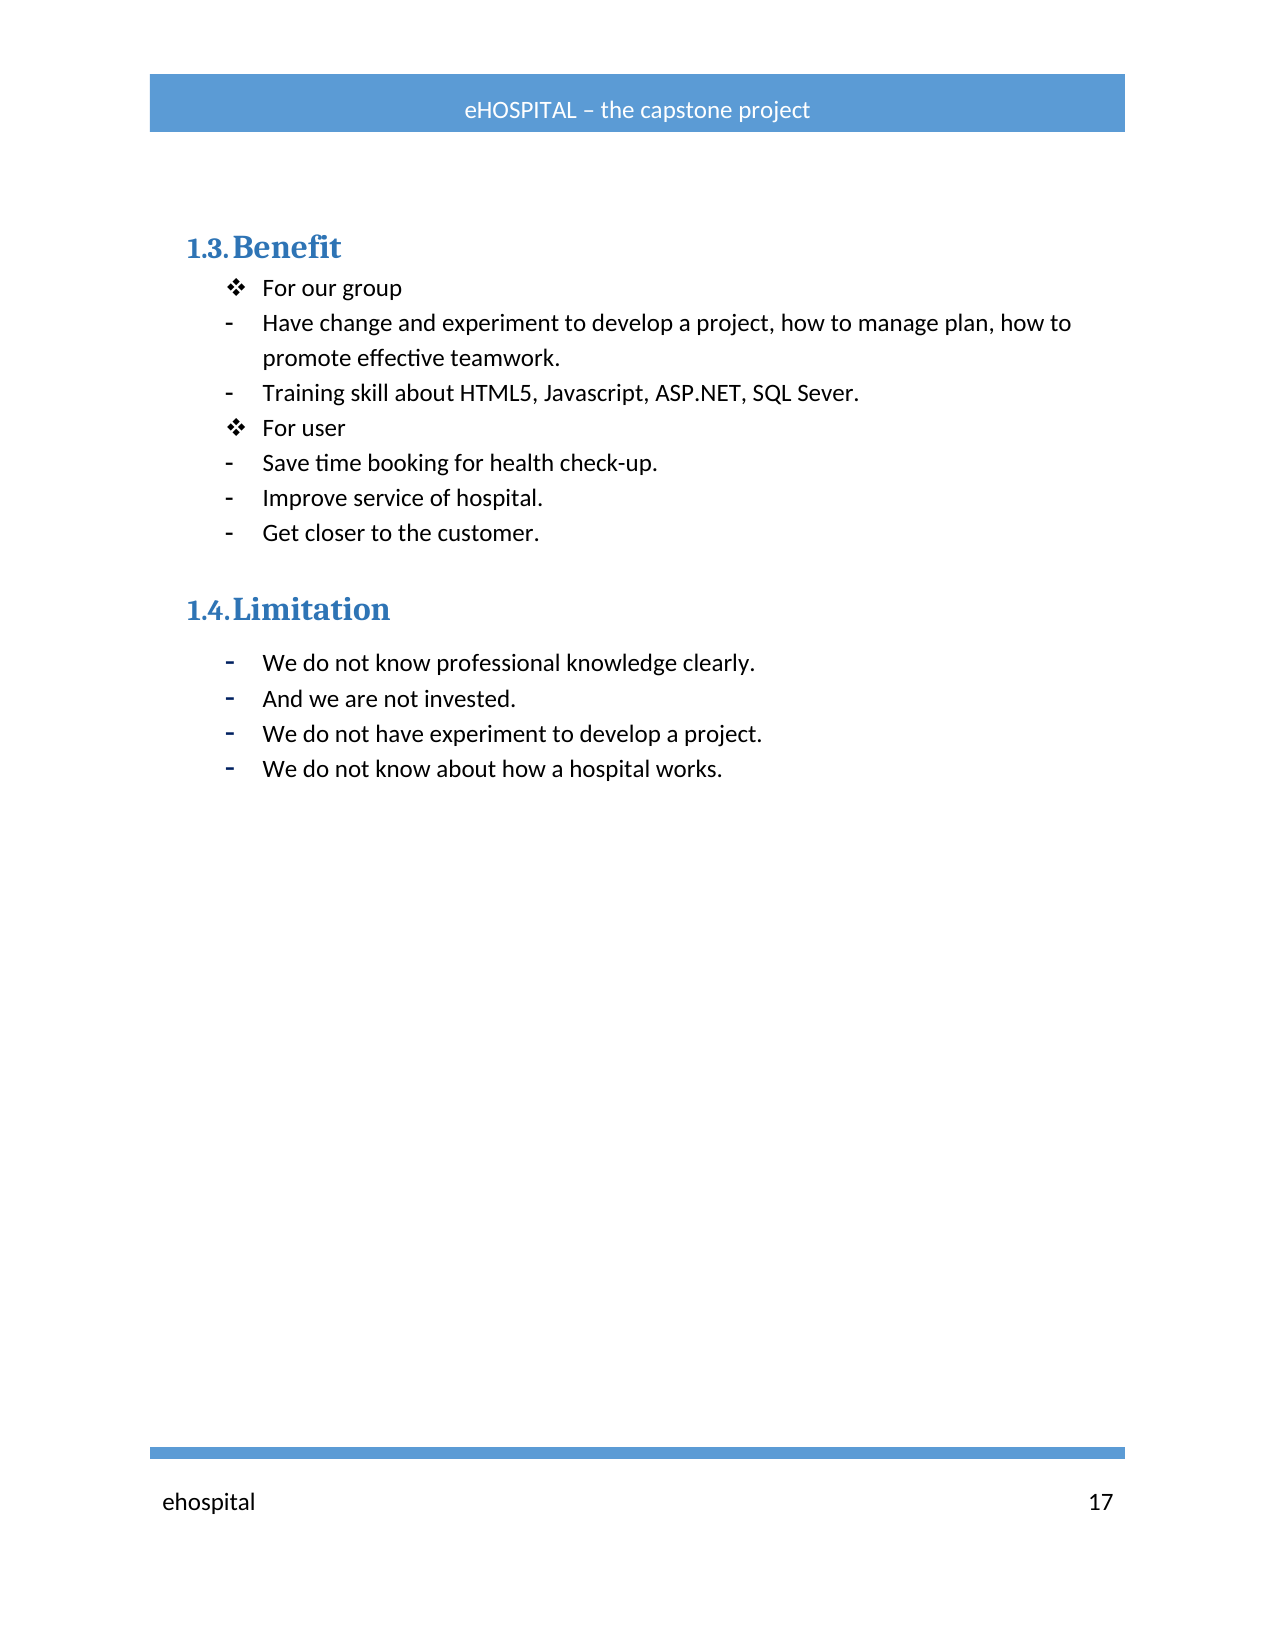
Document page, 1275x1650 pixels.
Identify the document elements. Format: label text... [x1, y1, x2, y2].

list And we are not invested. [225, 683, 1125, 713]
list We do not have experiment to develop a project. [225, 718, 1125, 748]
list We do not know about how a hospital works. [225, 753, 1125, 784]
list For user [225, 412, 1125, 443]
list Get closer to the customer. [225, 517, 1125, 548]
list Training skill about HTML5, Javascript, ASP.NET, SQL Sever. [225, 377, 1125, 408]
list Save time booking for health check-up. [225, 447, 1125, 478]
list For our group [225, 272, 1125, 303]
subtitle Benefit [187, 228, 1125, 267]
list We do not know professional knowledge clearly. [225, 647, 1125, 678]
list Improve service of hospital. [225, 482, 1125, 513]
list Have change and experiment to develop a project, how to manage plan, how to promote effective teamwork. [225, 307, 1125, 373]
subtitle Limitation [187, 590, 1125, 628]
